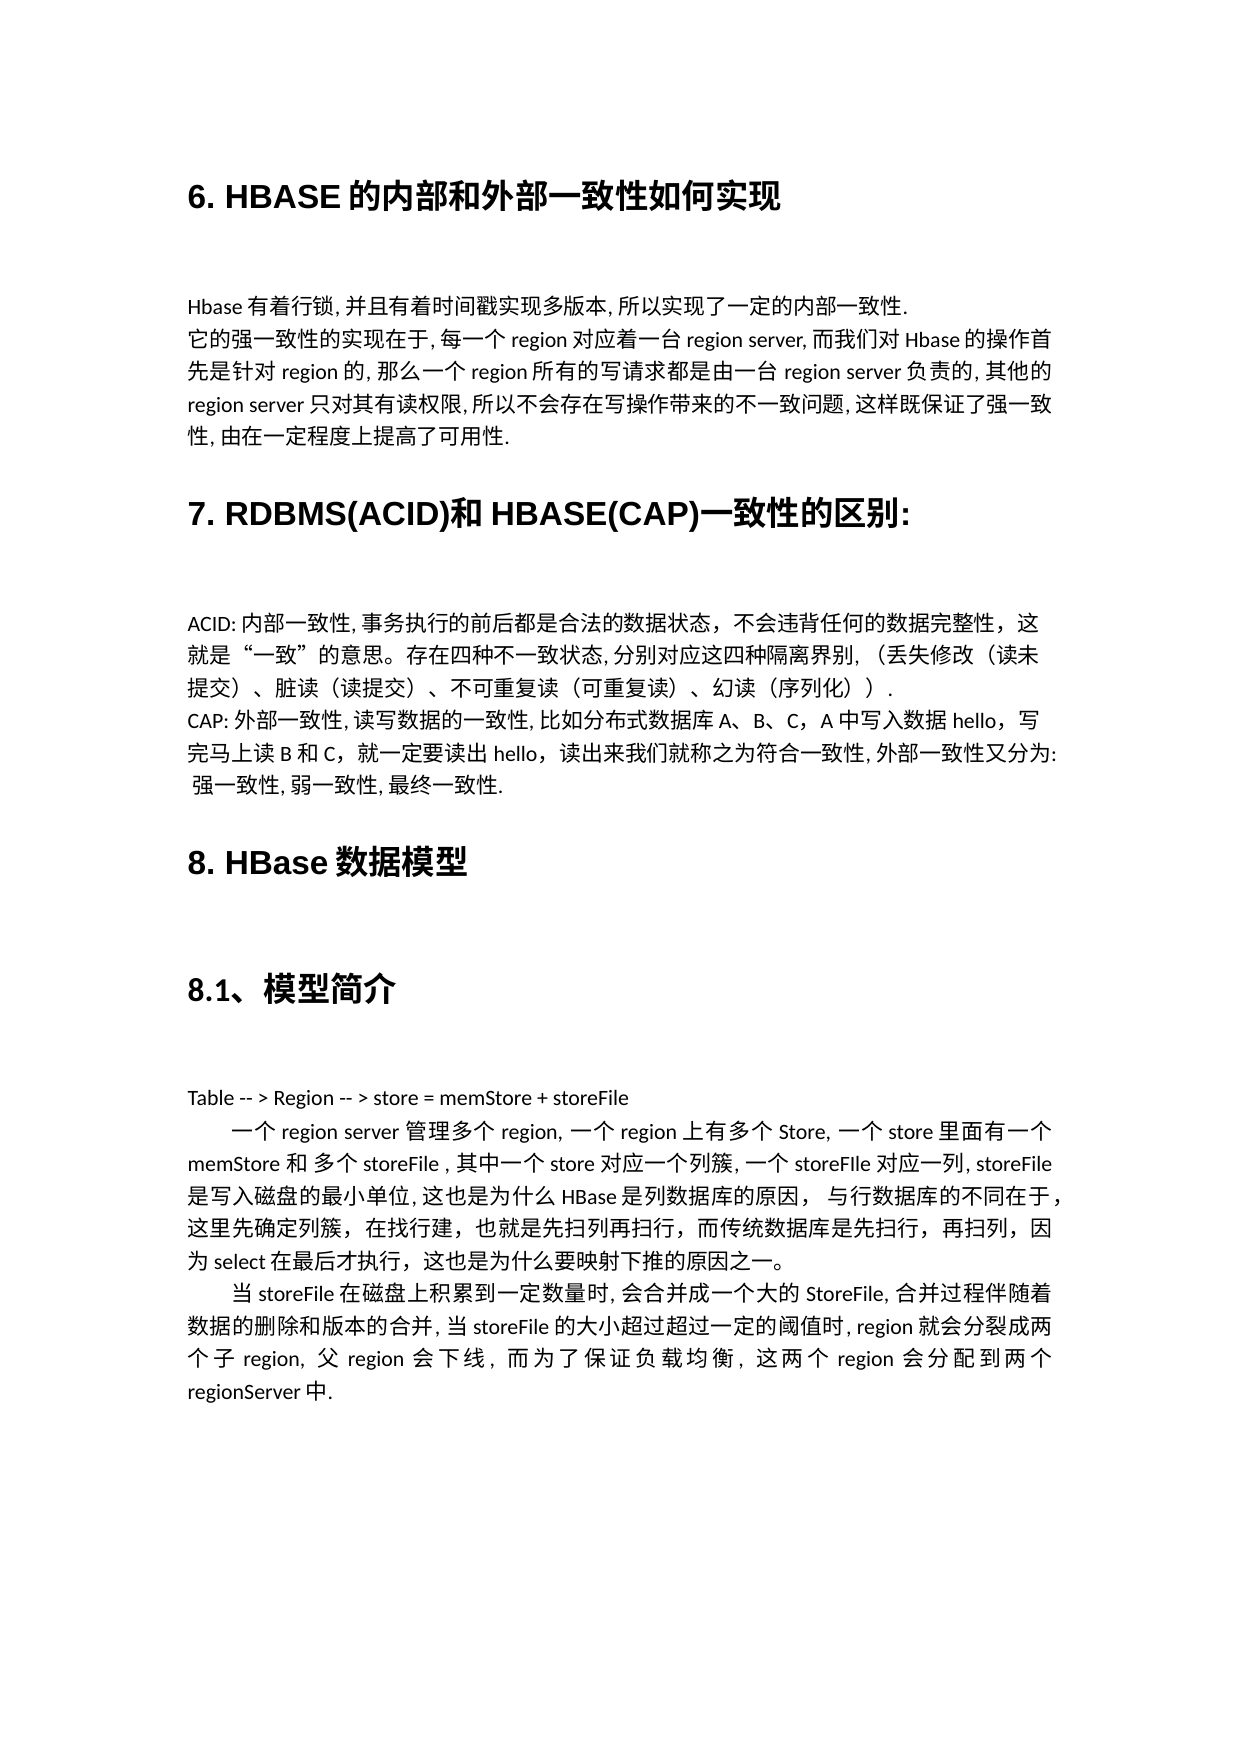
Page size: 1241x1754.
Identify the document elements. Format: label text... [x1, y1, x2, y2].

text 一个region server管理多个region, 一个region上有多个Store, 一个store里面有一个memStore 和 多个storeFile , 其中一个store对应一个列簇, 一个storeFIle对应一列, storeFile是写入磁盘的最小单位, 这也是为什么HBase是列数据库的原因， 与行数据库的不同在于，这里先确定列簇，在找行建，也就是先扫列再扫行，而传统数据库是先扫行，再扫列，因为select在最后才执行，这也是为什么要映射下推的原因之一。 [187, 1113, 1053, 1276]
text 它的强一致性的实现在于, 每一个region对应着一台region server, 而我们对Hbase的操作首先是针对region的, 那么一个region所有的写请求都是由一台region server负责的, 其他的region server只对其有读权限, 所以不会存在写操作带来的不一致问题, 这样既保证了强一致性, 由在一定程度上提高了可用性. [187, 321, 1053, 451]
subtitle HBase数据模型 [187, 827, 1053, 892]
text 当storeFile在磁盘上积累到一定数量时, 会合并成一个大的StoreFile, 合并过程伴随着数据的删除和版本的合并, 当storeFile的大小超过超过一定的阈值时, region就会分裂成两个子region, 父region会下线, 而为了保证负载均衡, 这两个region会分配到两个regionServer中. [187, 1276, 1053, 1406]
subtitle RDBMS(ACID)和HBASE(CAP)一致性的区别: [187, 478, 1053, 543]
subtitle HBASE的内部和外部一致性如何实现 [187, 162, 1053, 227]
subtitle 8.1、模型简介 [187, 954, 1053, 1019]
text ACID: 内部一致性, 事务执行的前后都是合法的数据状态，不会违背任何的数据完整性，这就是“一致”的意思。存在四种不一致状态, 分别对应这四种隔离界别, （丢失修改（读未提交）、脏读（读提交）、不可重复读（可重复读）、幻读（序列化））. [187, 605, 1053, 703]
text Hbase有着行锁, 并且有着时间戳实现多版本, 所以实现了一定的内部一致性. [187, 289, 1053, 321]
text CAP: 外部一致性, 读写数据的一致性, 比如分布式数据库A、B、C，A 中写入数据 hello，写完马上读 B 和 C，就一定要读出 hello，读出来我们就称之为符合一致性, 外部一致性又分为: 强一致性, 弱一致性, 最终一致性. [187, 703, 1053, 800]
text Table -- > Region -- > store = memStore + storeFile [187, 1081, 1053, 1113]
